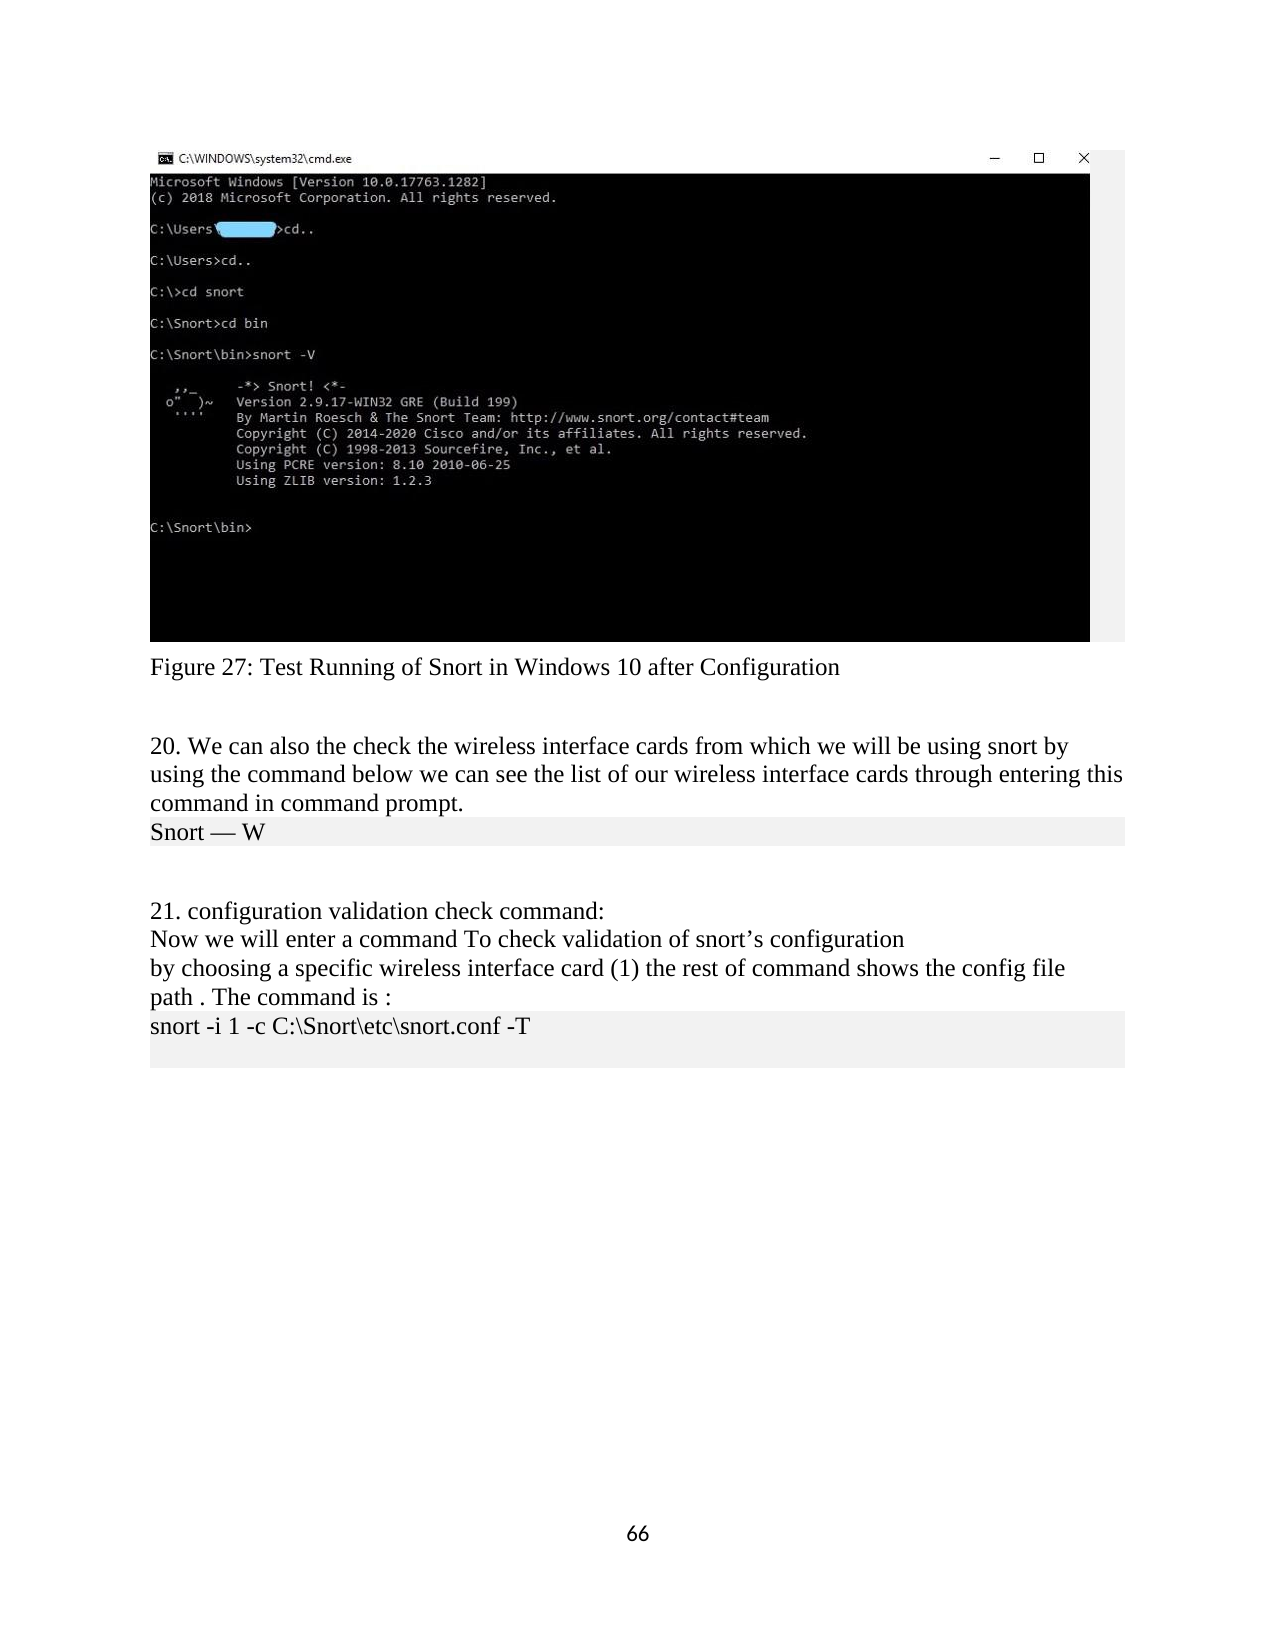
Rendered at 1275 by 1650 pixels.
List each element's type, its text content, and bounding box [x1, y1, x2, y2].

text Snort — W [150, 817, 1125, 846]
text 20. We can also the check the wireless interface cards from which we will be using snort by using the command below we can see the list of our wireless interface cards through entering this command in command prompt. [150, 731, 1125, 817]
text 21. configuration validation check command: Now we will enter a command To check validation of snort’s configuration by choosing a specific wireless interface card (1) the rest of command shows the config file path . The command is : [150, 896, 1125, 1011]
text Figure 27: Test Running of Snort in Windows 10 after Configuration [150, 652, 1125, 681]
picture [150, 150, 1091, 642]
text snort -i 1 -c C:\Snort\etc\snort.conf -T [150, 1011, 1125, 1039]
